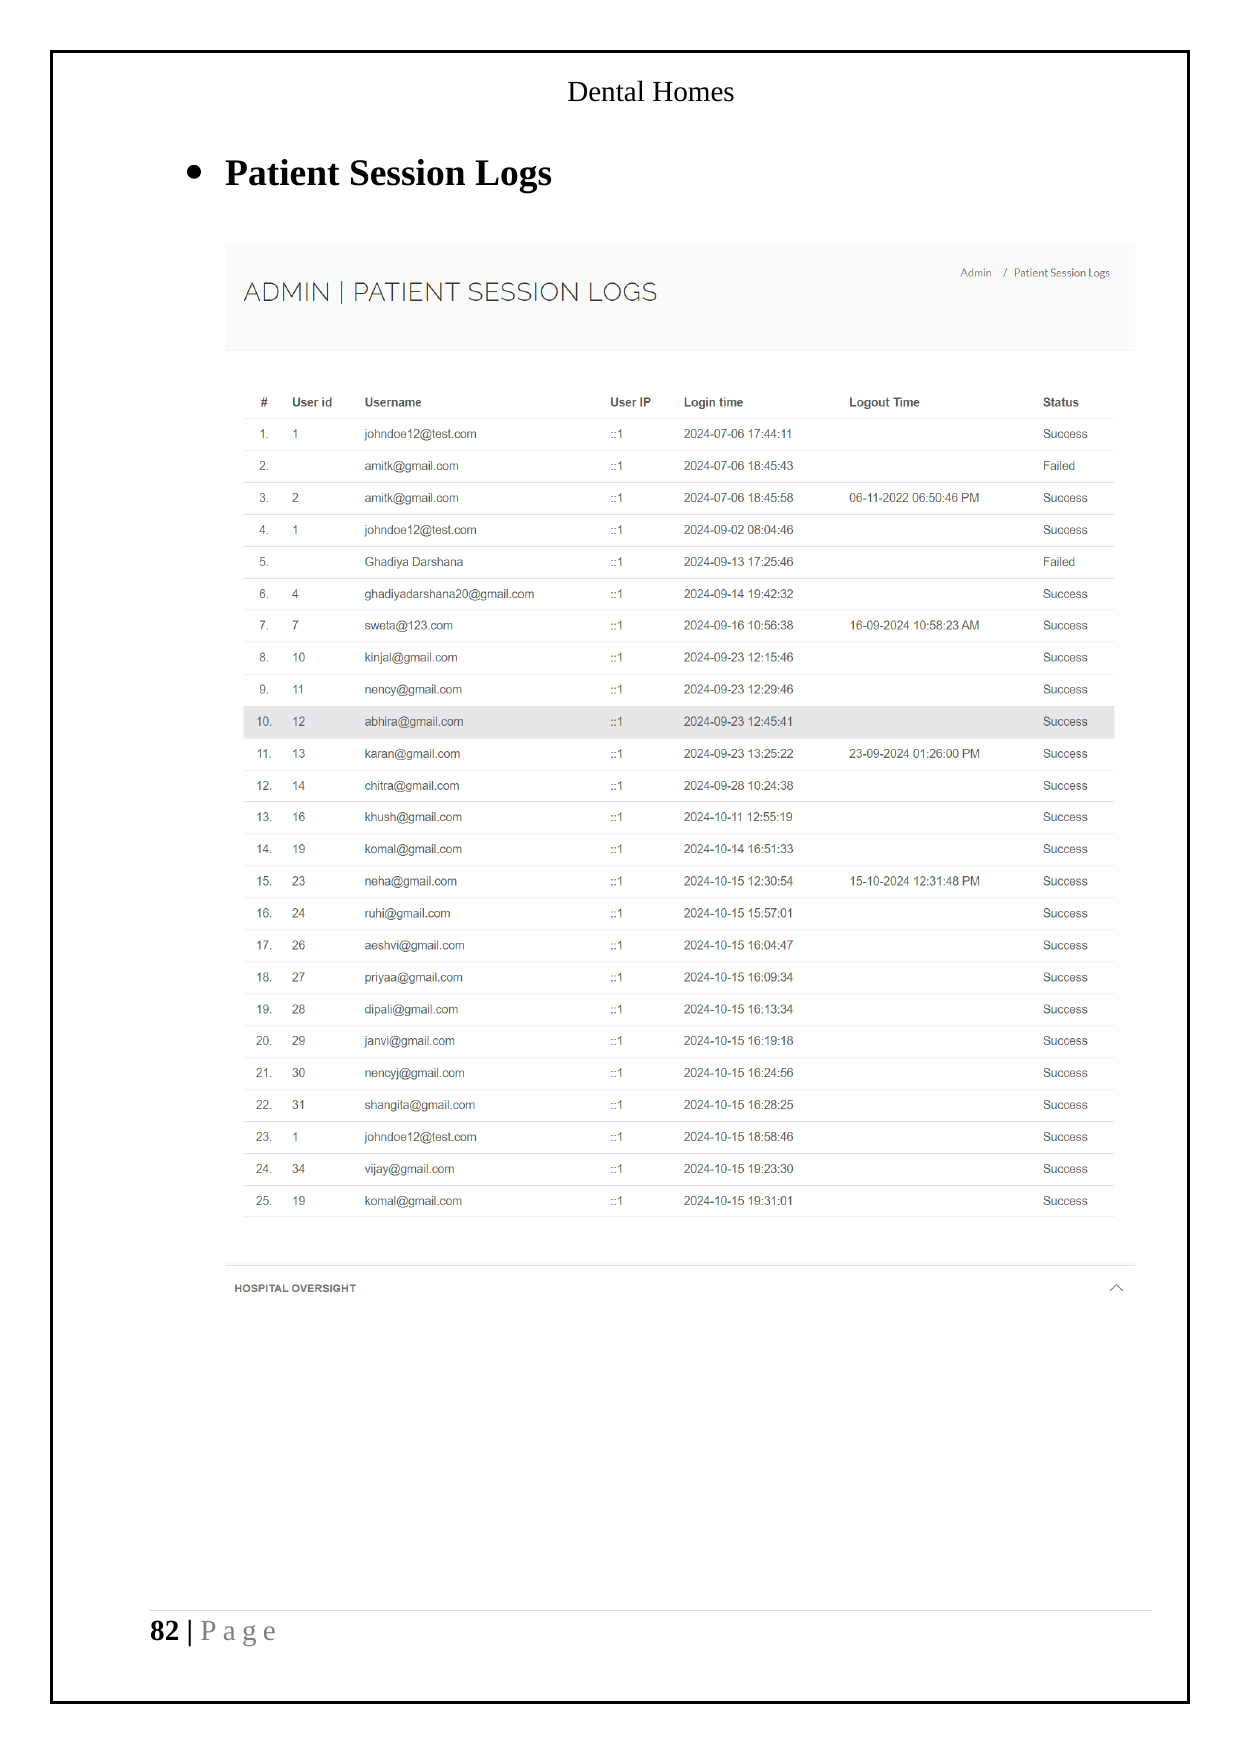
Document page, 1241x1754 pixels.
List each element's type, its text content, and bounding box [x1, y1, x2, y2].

list Patient Session Logs [187, 150, 1152, 193]
picture [225, 243, 1136, 1307]
